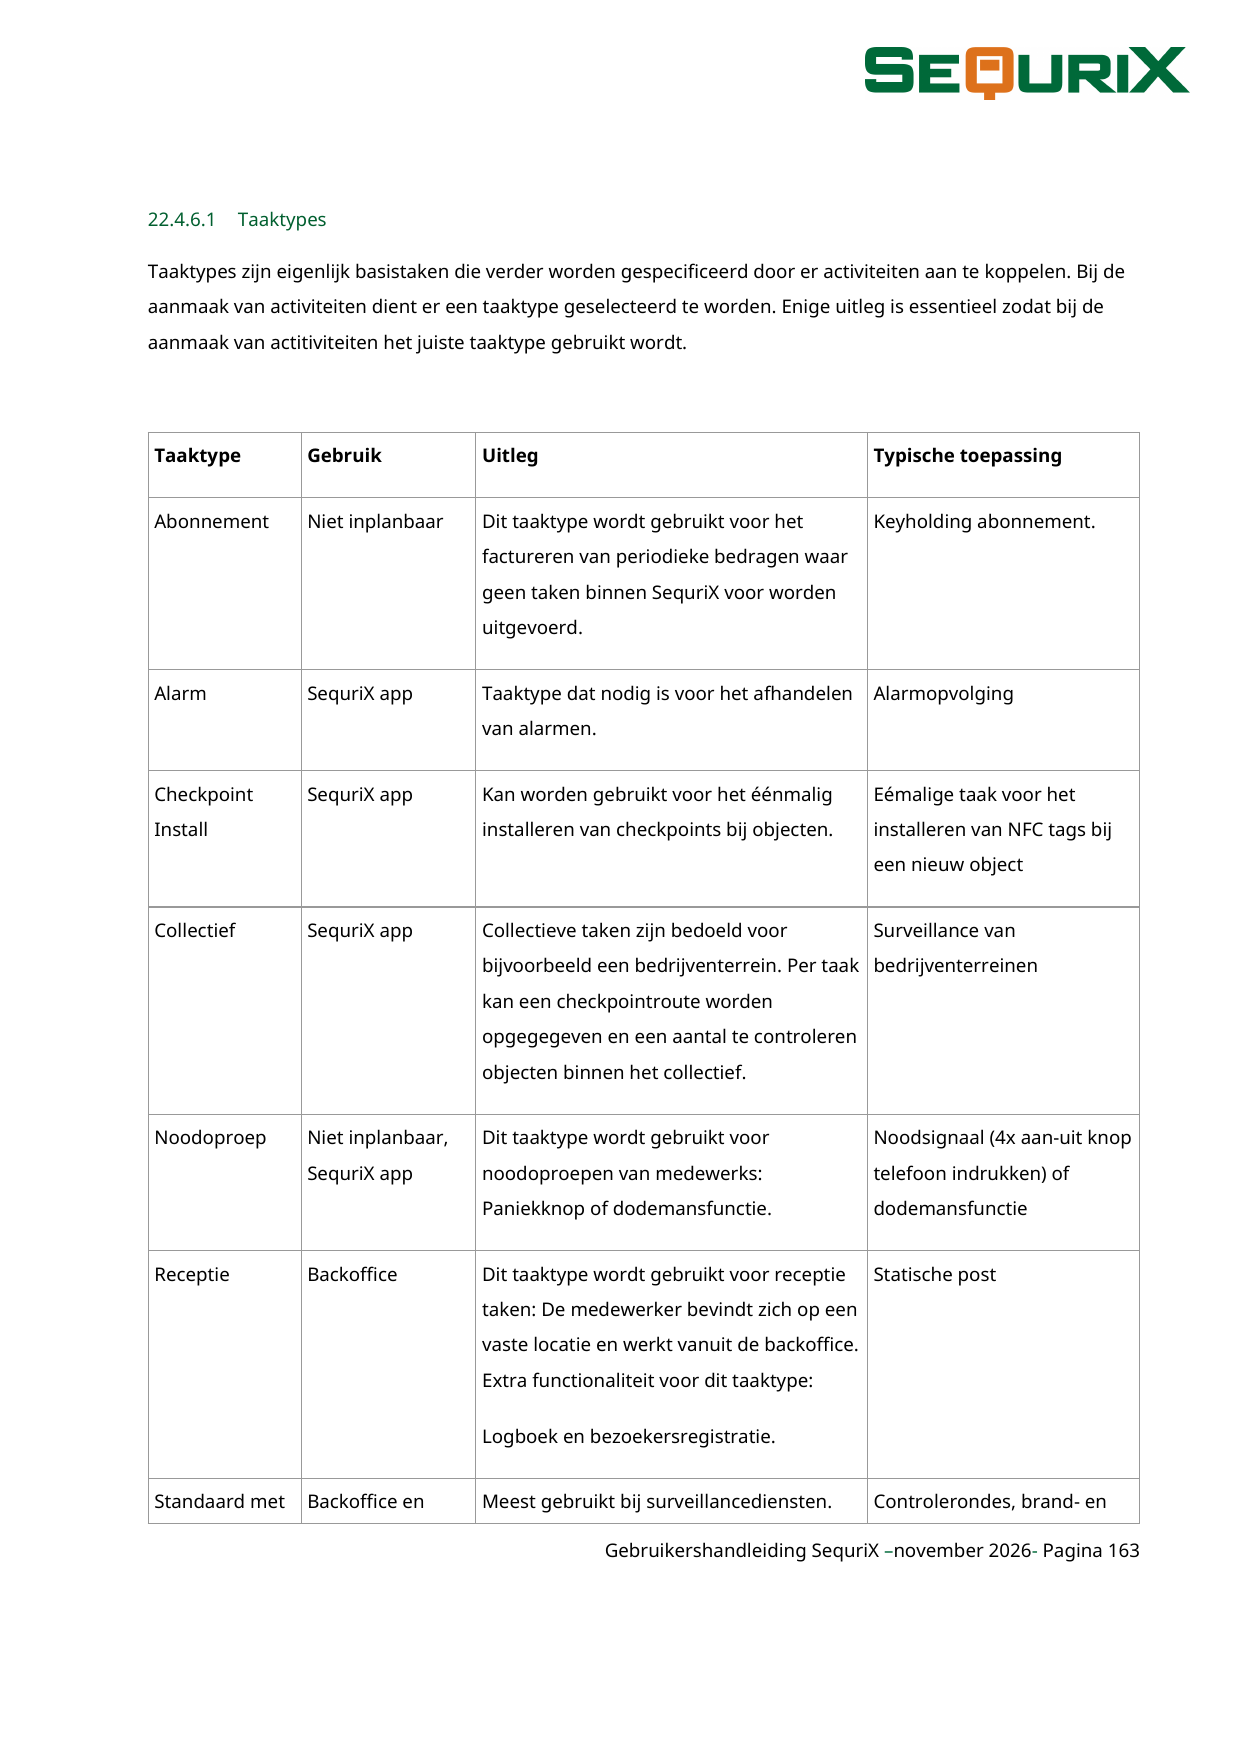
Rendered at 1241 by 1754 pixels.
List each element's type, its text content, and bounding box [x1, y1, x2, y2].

table_cell Taaktype dat nodig is voor het afhandelen van alarmen. [476, 670, 867, 770]
table_cell Niet inplanbaar [302, 498, 475, 669]
table_cell Abonnement [149, 498, 301, 669]
table_cell Alarm [149, 670, 301, 770]
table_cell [868, 1479, 1139, 1523]
picture [865, 47, 1190, 100]
table_cell Kan worden gebruikt voor het éénmalig installeren van checkpoints bij objecten. [476, 771, 867, 906]
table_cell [302, 1479, 475, 1523]
table_cell Receptie [149, 1251, 301, 1478]
table_cell SequriX app [302, 771, 475, 906]
table_header Gebruik [302, 433, 475, 497]
table_cell Eémalige taak voor het installeren van NFC tags bij een nieuw object [868, 771, 1139, 906]
table_cell Collectieve taken zijn bedoeld voor bijvoorbeeld een bedrijventerrein. Per taak kan een checkpointroute worden opgegegeven en een aantal te controleren objecten binnen het collectief. [476, 908, 867, 1113]
table_cell Checkpoint Install [149, 771, 301, 906]
table_cell SequriX app [302, 670, 475, 770]
table_cell Collectief [149, 908, 301, 1113]
table_cell Backoffice [302, 1251, 475, 1478]
text Taaktypes zijn eigenlijk basistaken die verder worden gespecificeerd door er activiteiten aan te koppelen. Bij de aanmaak van activiteiten dient er een taaktype geselecteerd te worden. Enige uitleg is essentieel zodat bij de aanmaak van actitiviteiten het juiste taaktype gebruikt wordt. [148, 248, 1140, 355]
table_cell Statische post [868, 1251, 1139, 1478]
table_cell Surveillance van bedrijventerreinen [868, 908, 1139, 1113]
table_cell Alarmopvolging [868, 670, 1139, 770]
subtitle Taaktypes [148, 207, 1140, 232]
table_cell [149, 1479, 301, 1523]
table_cell Dit taaktype wordt gebruikt voor het factureren van periodieke bedragen waar geen taken binnen SequriX voor worden uitgevoerd. [476, 498, 867, 669]
table_cell Niet inplanbaar, SequriX app [302, 1115, 475, 1250]
table_cell Noodoproep [149, 1115, 301, 1250]
table_header Taaktype [149, 433, 301, 497]
table_header Typische toepassing [868, 433, 1139, 497]
table_cell Noodsignaal (4x aan-uit knop telefoon indrukken) of dodemansfunctie [868, 1115, 1139, 1250]
table_header Uitleg [476, 433, 867, 497]
table_cell SequriX app [302, 908, 475, 1113]
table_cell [476, 1479, 867, 1523]
table_cell Dit taaktype wordt gebruikt voor receptie taken: De medewerker bevindt zich op een vaste locatie en werkt vanuit de backoffice. Extra functionaliteit voor dit taaktype: Logboek en bezoekersregistratie. [476, 1251, 867, 1478]
table_cell Keyholding abonnement. [868, 498, 1139, 669]
table_cell Dit taaktype wordt gebruikt voor noodoproepen van medewerks: Paniekknop of dodemansfunctie. [476, 1115, 867, 1250]
